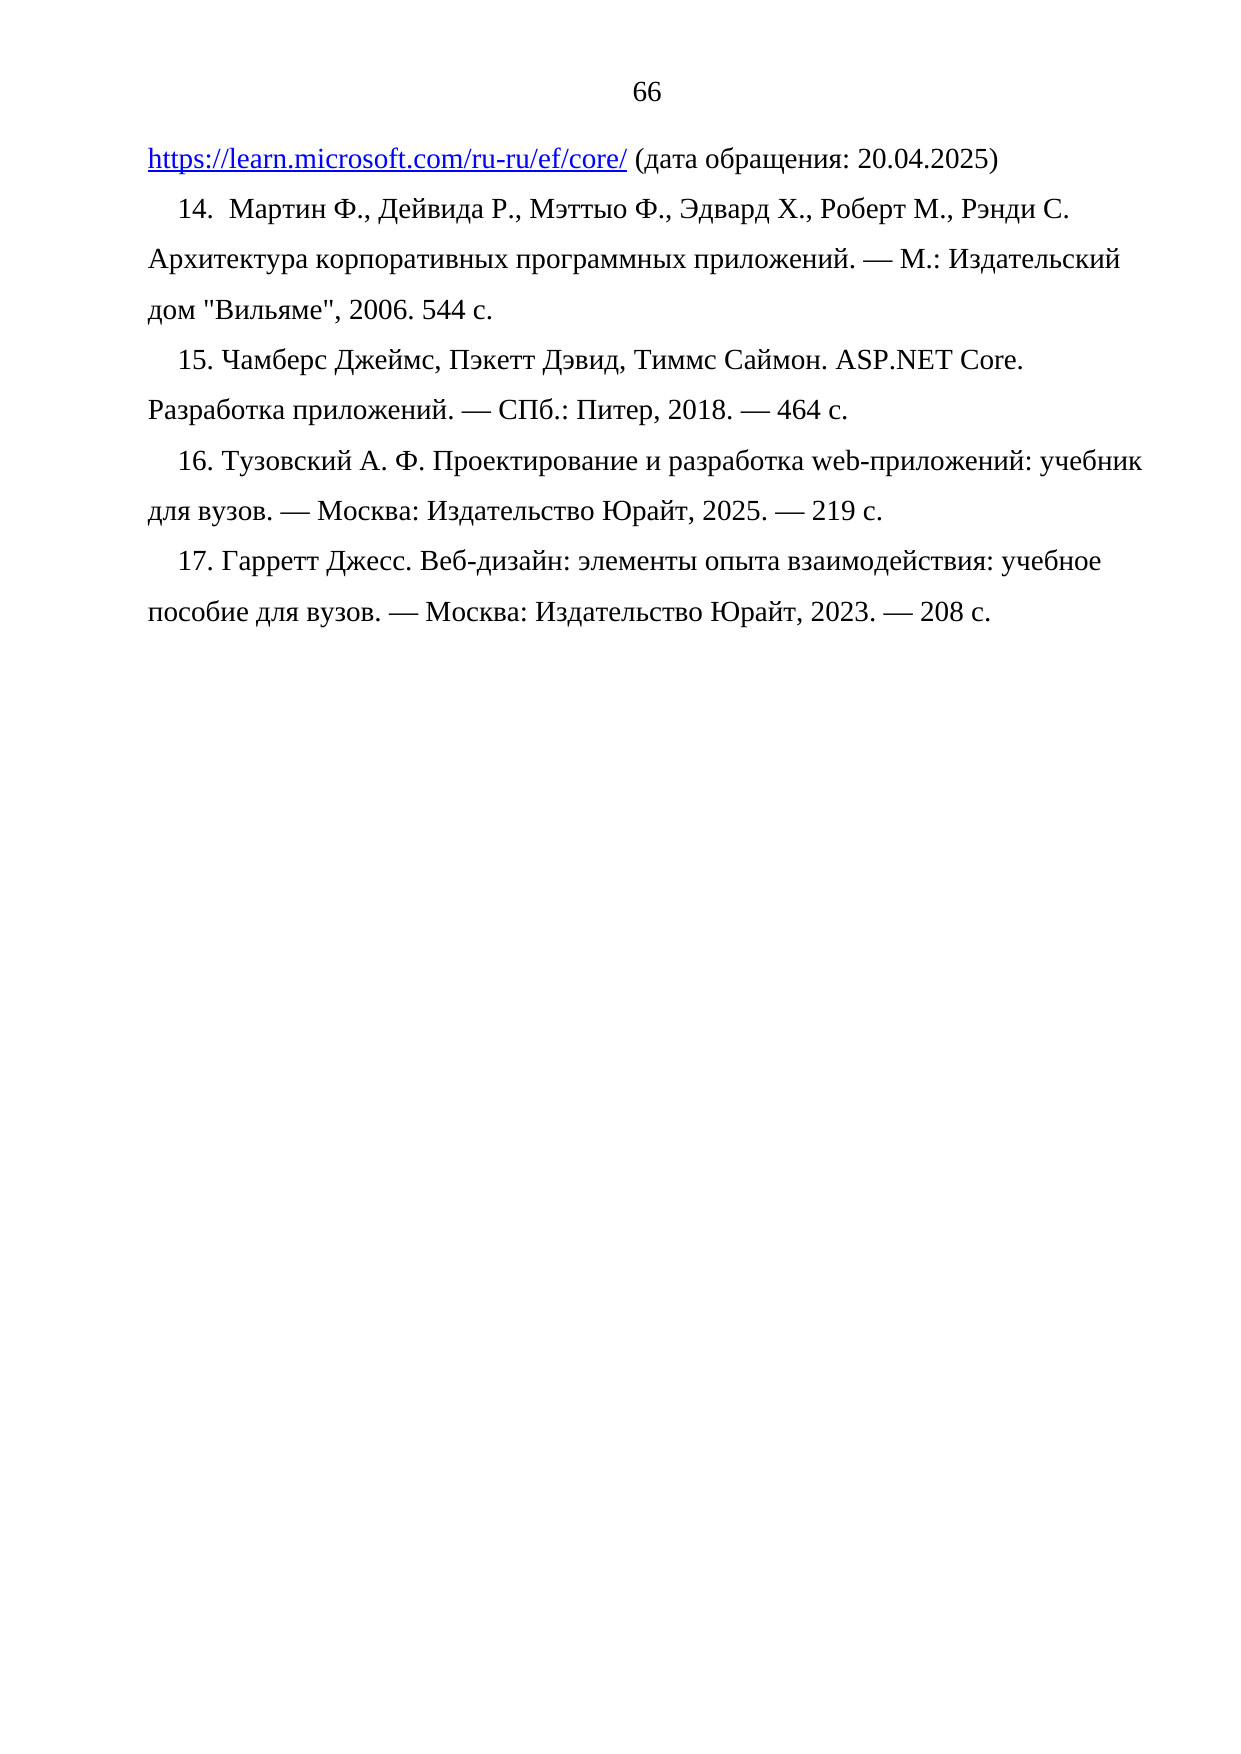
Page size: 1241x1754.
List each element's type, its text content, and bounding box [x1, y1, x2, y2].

list Тузовский А. Ф. Проектирование и разработка web-приложений: учебник для вузов. — Москва: Издательство Юрайт, 2025. — 219 с. [148, 443, 1146, 527]
list Мартин Ф., Дейвида Р., Мэттыо Ф., Эдвард Х., Роберт М., Рэнди С. Архитектура корпоративных программных приложений. — М.: Издательский дом "Вильяме", 2006. 544 с. [148, 191, 1146, 325]
list Чамберс Джеймс, Пэкетт Дэвид, Тиммс Саймон. ASP.NET Core. Разработка приложений. — СПб.: Питер, 2018. — 464 с. [148, 342, 1146, 426]
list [148, 141, 1146, 174]
list Гарретт Джесс. Веб-дизайн: элементы опыта взаимодействия: учебное пособие для вузов. — Москва: Издательство Юрайт, 2023. — 208 с. [148, 543, 1146, 627]
